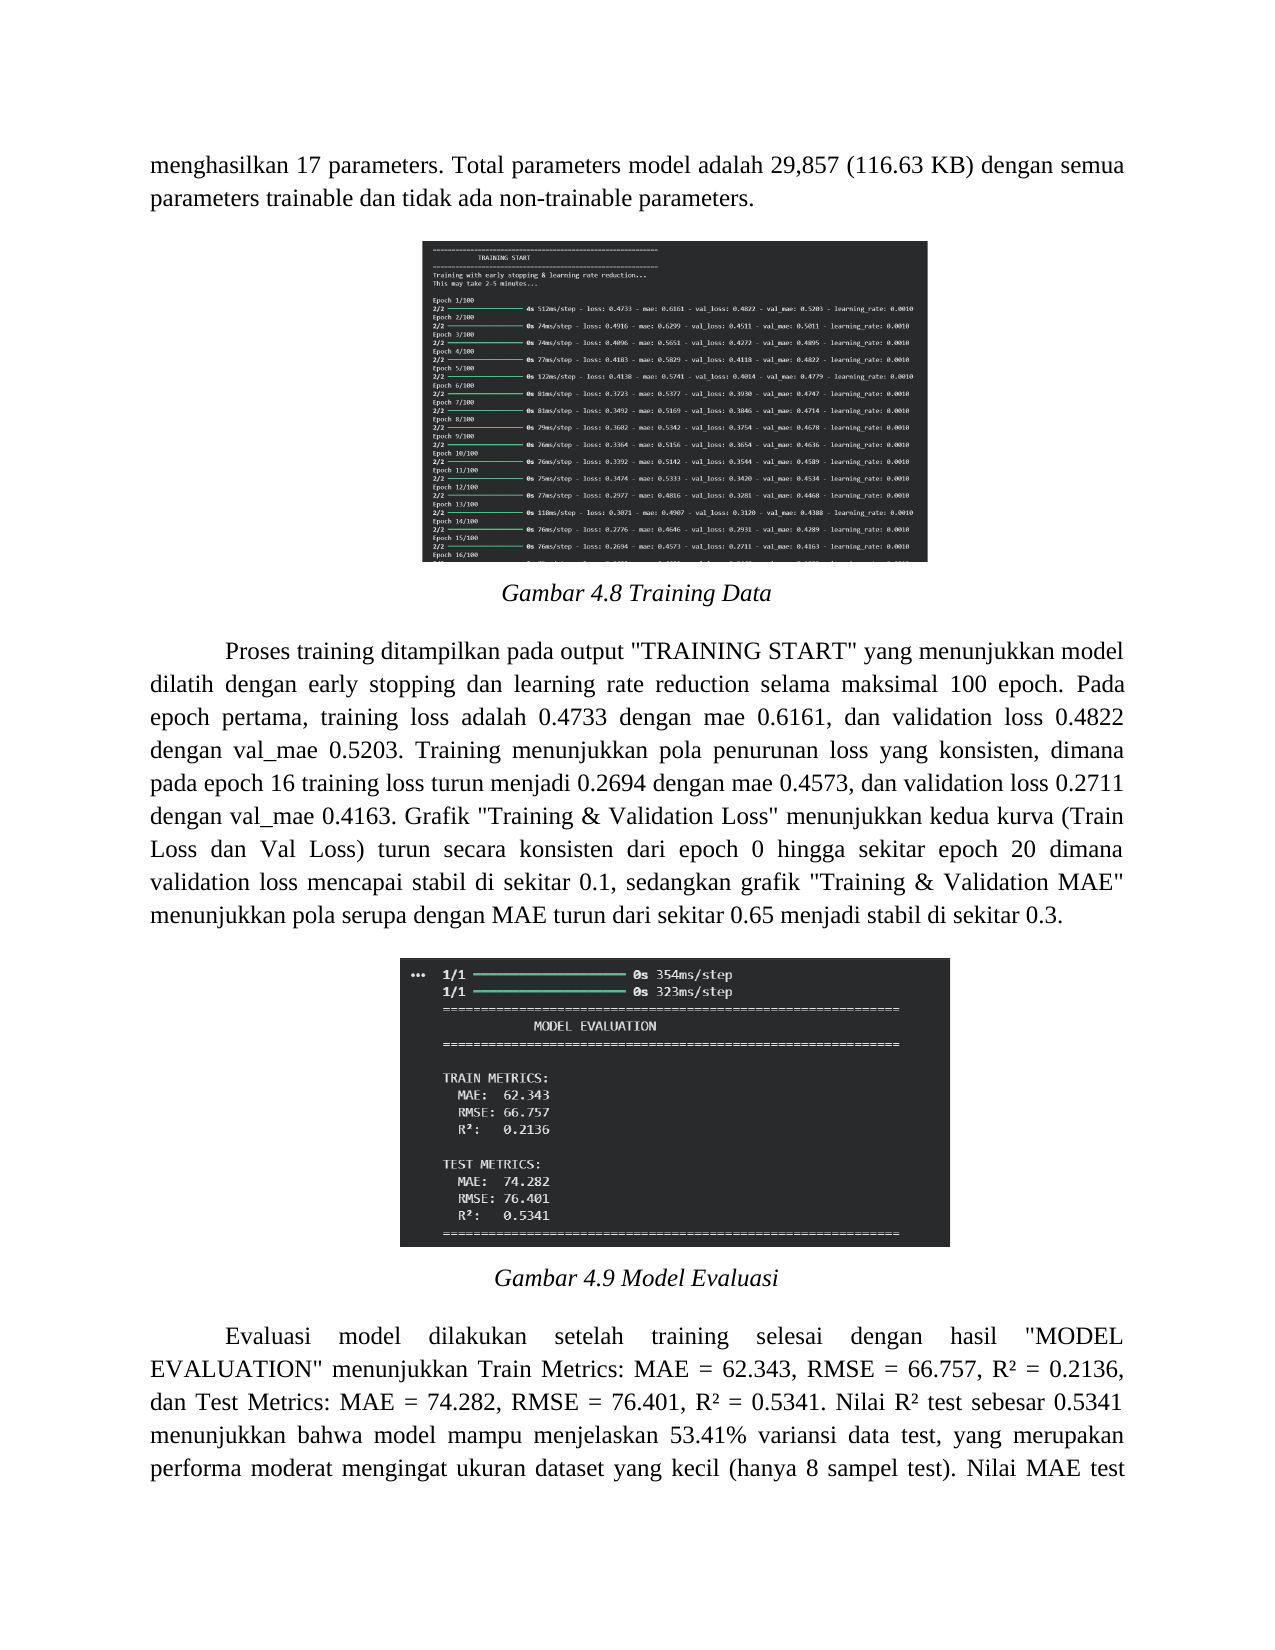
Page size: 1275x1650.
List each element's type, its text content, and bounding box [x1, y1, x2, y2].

text Gambar 4.9 Model Evaluasi [150, 1263, 1125, 1292]
picture [400, 958, 951, 1247]
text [150, 1321, 1125, 1482]
text Gambar 4.8 Training Data [150, 578, 1125, 607]
text Proses training ditampilkan pada output "TRAINING START" yang menunjukkan model dilatih dengan early stopping dan learning rate reduction selama maksimal 100 epoch. Pada epoch pertama, training loss adalah 0.4733 dengan mae 0.6161, dan validation loss 0.4822 dengan val_mae 0.5203. Training menunjukkan pola penurunan loss yang konsisten, dimana pada epoch 16 training loss turun menjadi 0.2694 dengan mae 0.4573, dan validation loss 0.2711 dengan val_mae 0.4163. Grafik "Training & Validation Loss" menunjukkan kedua kurva (Train Loss dan Val Loss) turun secara konsisten dari epoch 0 hingga sekitar epoch 20 dimana validation loss mencapai stabil di sekitar 0.1, sedangkan grafik "Training & Validation MAE" menunjukkan pola serupa dengan MAE turun dari sekitar 0.65 menjadi stabil di sekitar 0.3.​ [150, 636, 1125, 929]
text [150, 150, 1125, 212]
picture [422, 241, 928, 562]
